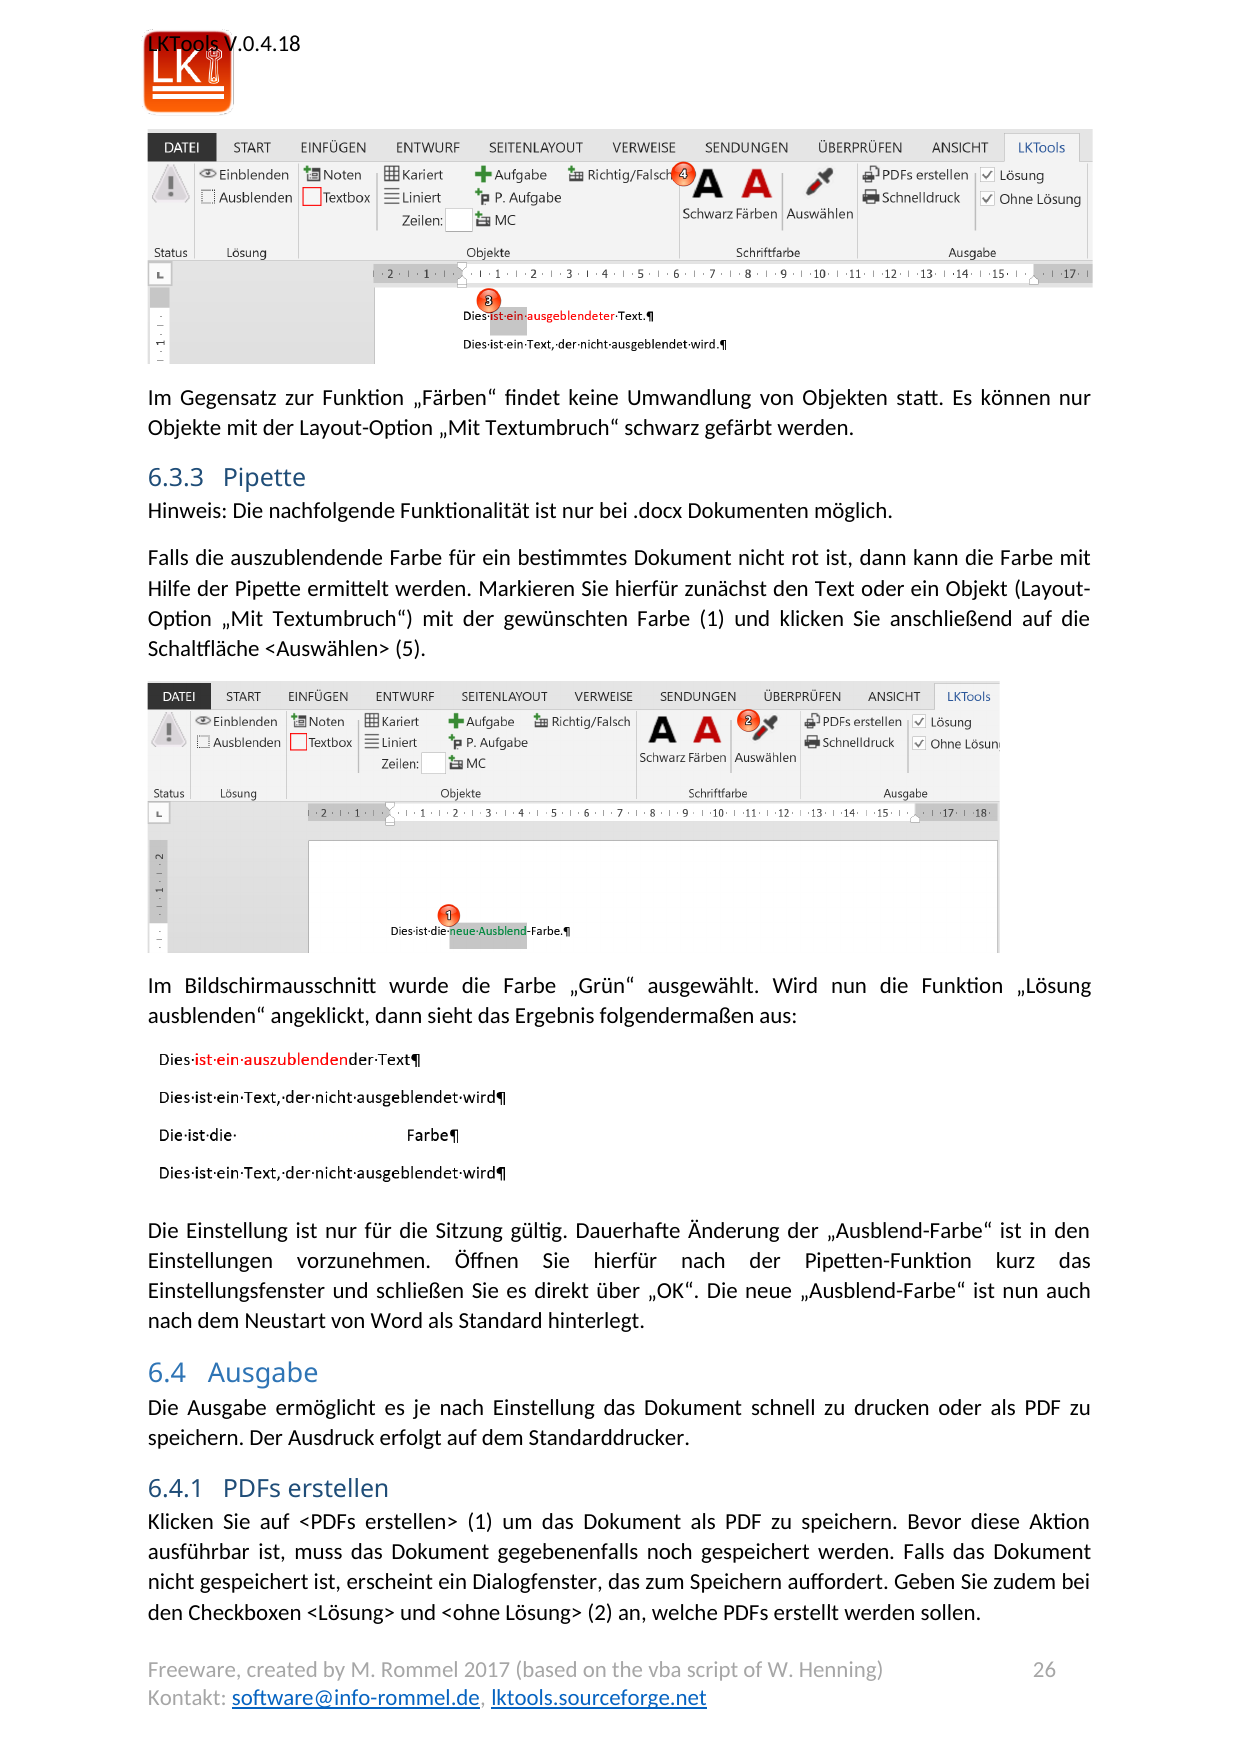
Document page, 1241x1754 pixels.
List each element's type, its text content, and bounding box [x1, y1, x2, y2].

subtitle Ausgabe [148, 1353, 1093, 1390]
text Klicken Sie auf <PDFs erstellen> (1) um das Dokument als PDF zu speichern. Bevor diese Aktion ausführbar ist, muss das Dokument gegebenenfalls noch gespeichert werden. Falls das Dokument nicht gespeichert ist, erscheint ein Dialogfenster, das zum Speichern auffordert. Geben Sie zudem bei den Checkboxen <Lösung> und <ohne Lösung> (2) an, welche PDFs erstellt werden sollen. [148, 1507, 1093, 1626]
text Die Ausgabe ermöglicht es je nach Einstellung das Dokument schnell zu drucken oder als PDF zu speichern. Der Ausdruck erfolgt auf dem Standarddrucker. [148, 1393, 1093, 1451]
picture [133, 24, 236, 117]
subtitle Pipette [148, 460, 1093, 494]
text Im Gegensatz zur Funktion „Färben“ findet keine Umwandlung von Objekten statt. Es können nur Objekte mit der Layout-Option „Mit Textumbruch“ schwarz gefärbt werden. [148, 383, 1093, 441]
text Falls die auszublendende Farbe für ein bestimmtes Dokument nicht rot ist, dann kann die Farbe mit Hilfe der Pipette ermittelt werden. Markieren Sie hierfür zunächst den Text oder ein Objekt (Layout-Option „Mit Textumbruch“) mit der gewünschten Farbe (1) und klicken Sie anschließend auf die Schaltfläche <Auswählen> (5). [148, 543, 1093, 662]
text Die Einstellung ist nur für die Sitzung gültig. Dauerhafte Änderung der „Ausblend-Farbe“ ist in den Einstellungen vorzunehmen. Öffnen Sie hierfür nach der Pipetten-Funktion kurz das Einstellungsfenster und schließen Sie es direkt über „OK“. Die neue „Ausblend-Farbe“ ist nun auch nach dem Neustart von Word als Standard hinterlegt. [148, 1216, 1093, 1334]
text Im Bildschirmausschnitt wurde die Farbe „Grün“ ausgewählt. Wird nun die Funktion „Lösung ausblenden“ angeklickt, dann sieht das Ergebnis folgendermaßen aus: [148, 971, 1093, 1030]
picture [147, 1048, 527, 1197]
picture [147, 129, 1093, 364]
subtitle PDFs erstellen [148, 1470, 1093, 1504]
text Hinweis: Die nachfolgende Funktionalität ist nur bei .docx Dokumenten möglich. [148, 497, 1093, 525]
picture [147, 681, 1000, 953]
